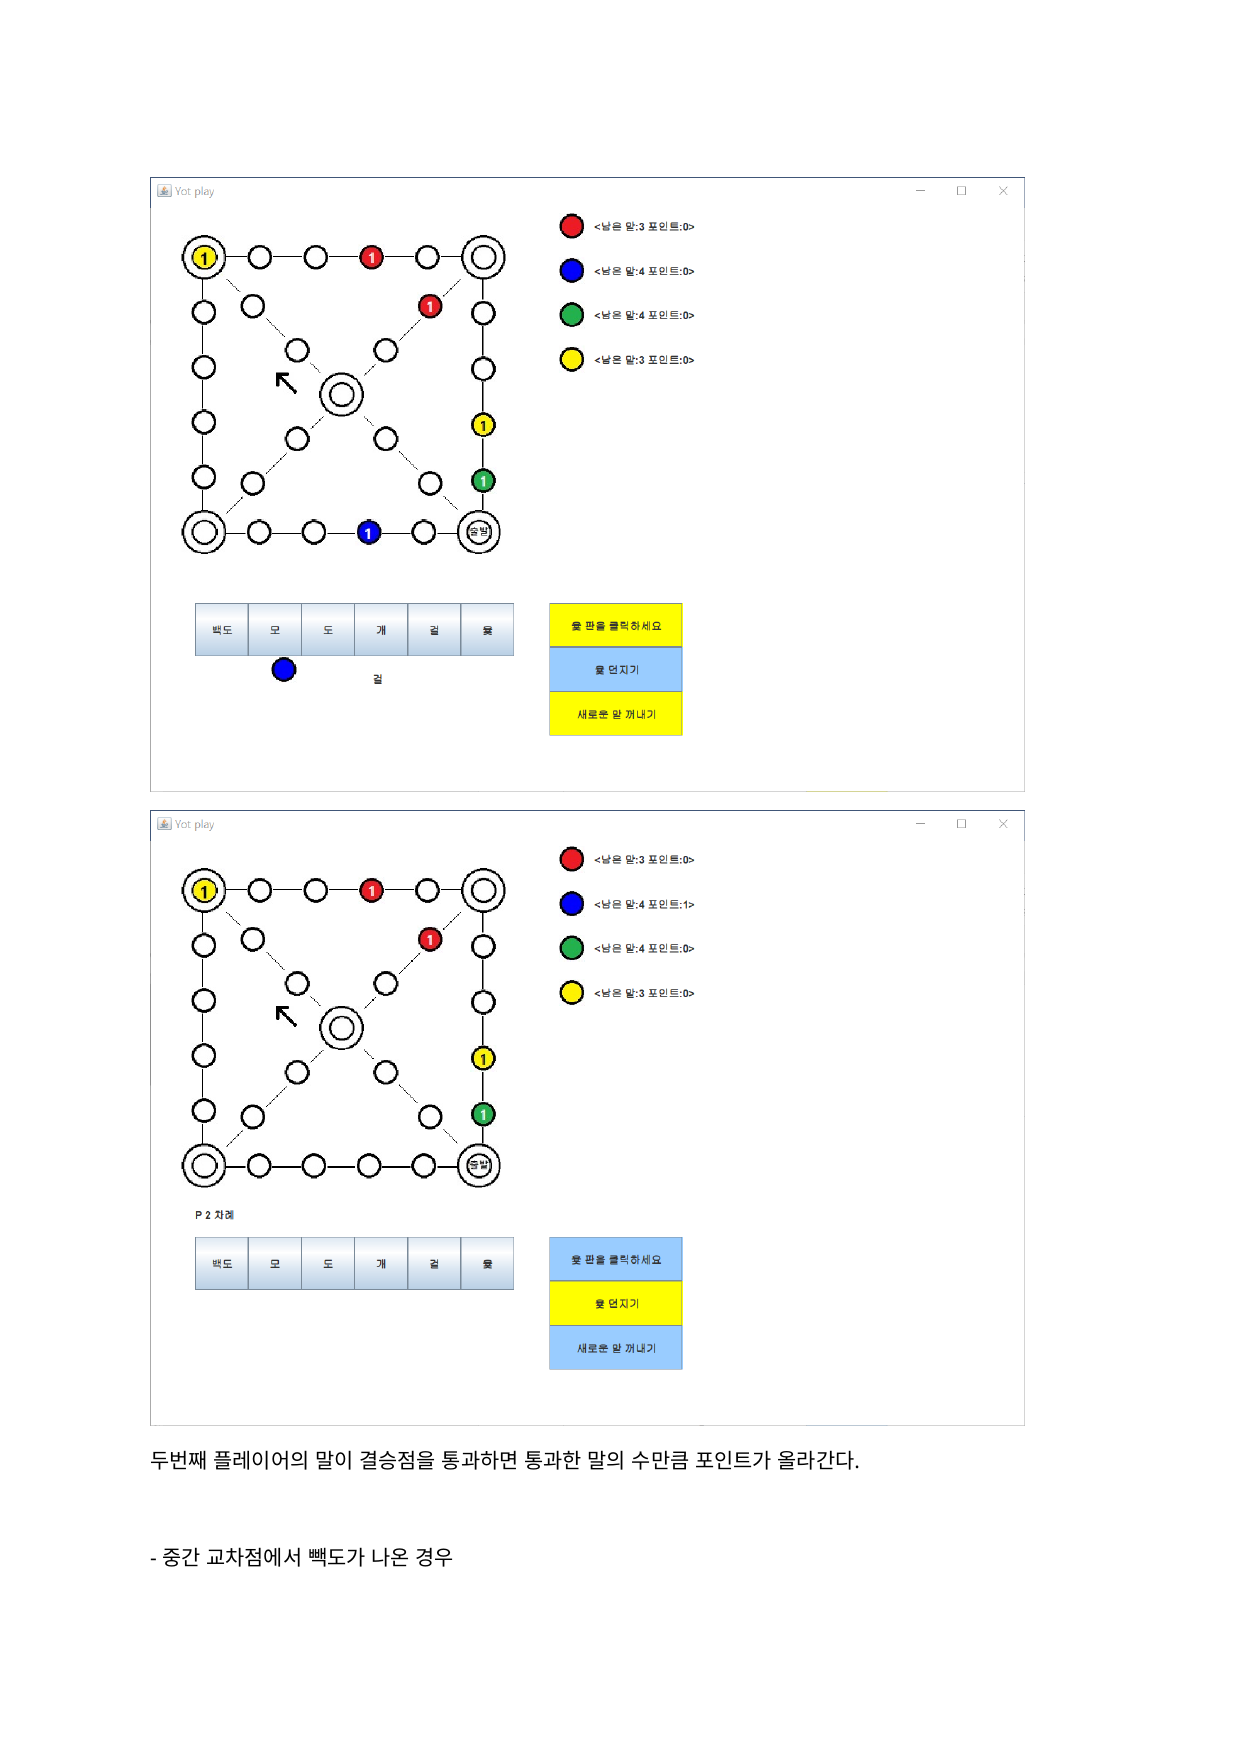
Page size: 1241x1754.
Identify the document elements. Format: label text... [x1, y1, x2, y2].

text - 중간 교차점에서 빽도가 나온 경우 [150, 1541, 1090, 1571]
picture [150, 177, 1025, 792]
text 두번째 플레이어의 말이 결승점을 통과하면 통과한 말의 수만큼 포인트가 올라간다. [150, 1444, 1090, 1474]
picture [150, 810, 1025, 1426]
